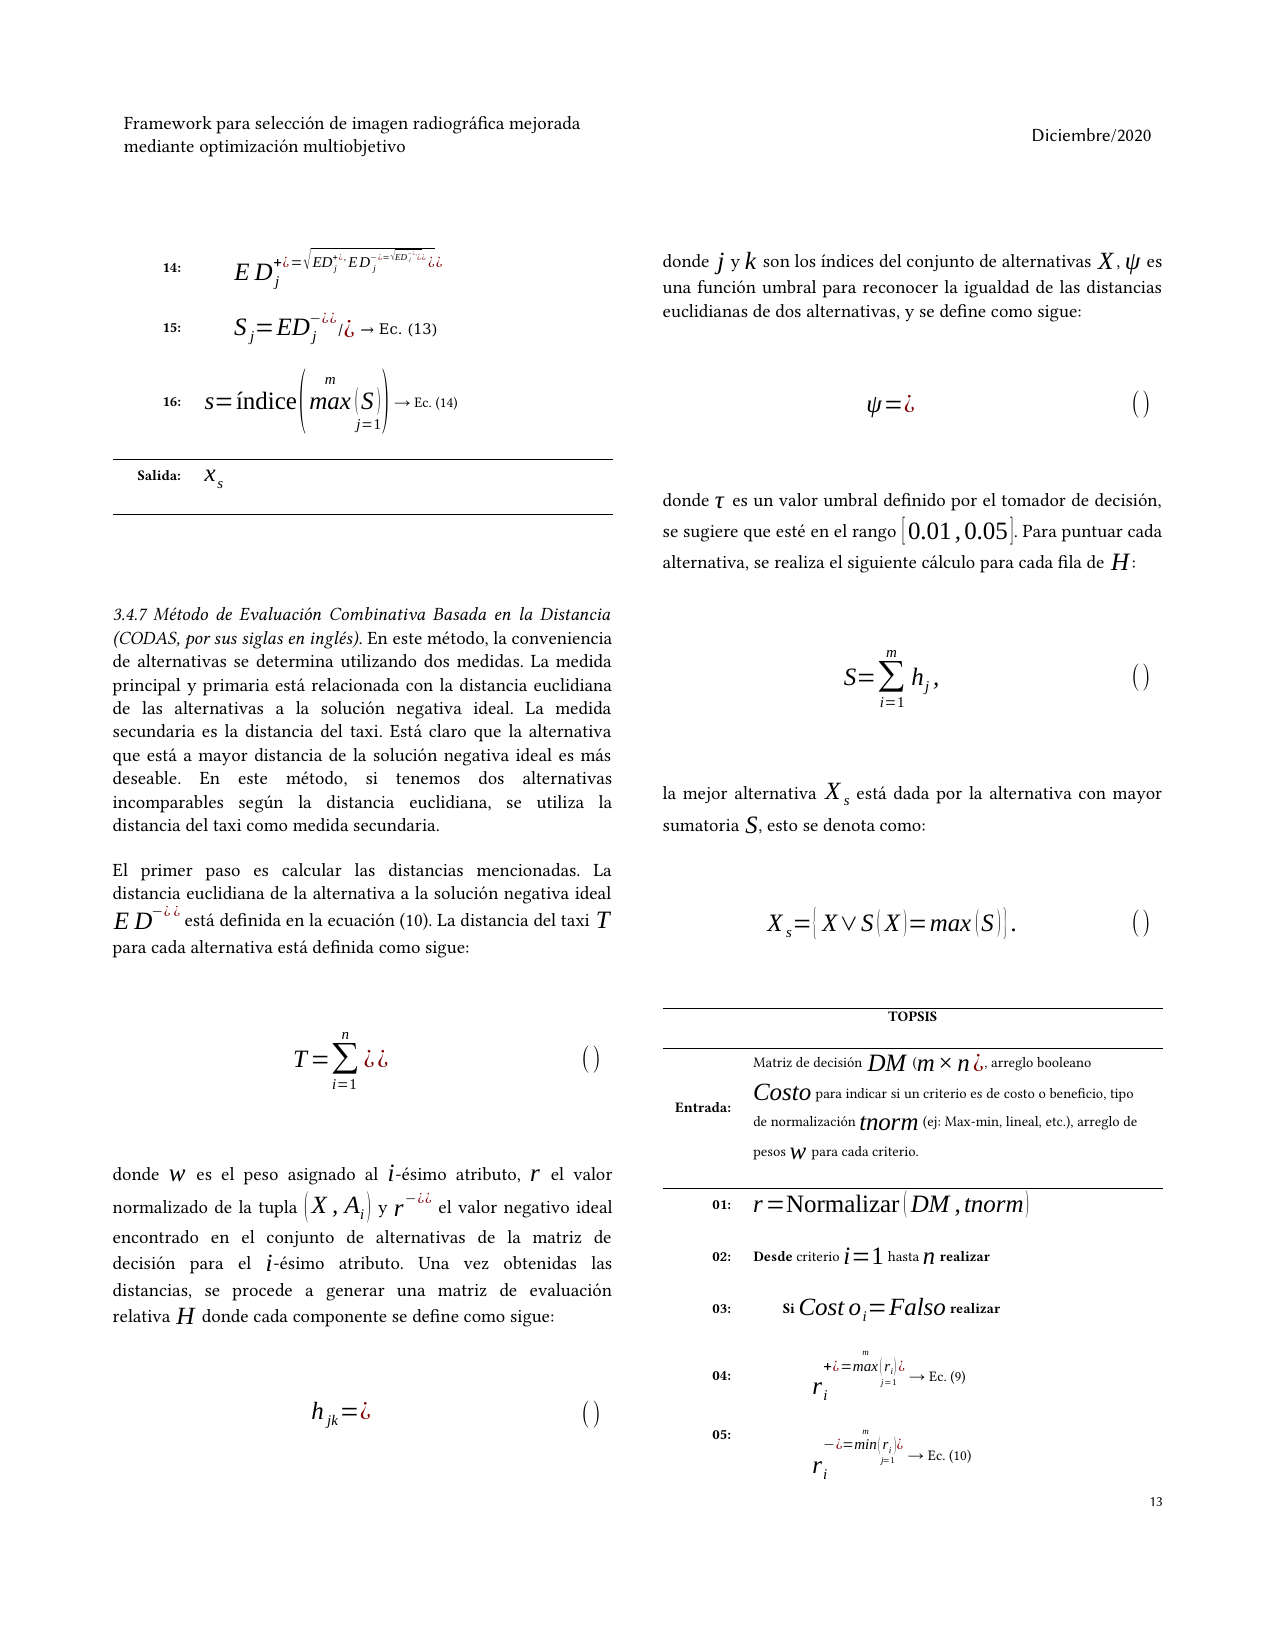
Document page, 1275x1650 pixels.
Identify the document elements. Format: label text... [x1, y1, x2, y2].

table_cell Desde criterio hasta realizar [742, 1243, 1162, 1293]
text donde es un valor umbral definido por el tomador de decisión, se sugiere que esté en el rango . Para puntuar cada alternativa, se realiza el siguiente cálculo para cada fila de : [662, 486, 1162, 576]
table_header [570, 1398, 612, 1452]
table_header [113, 1398, 570, 1452]
table_header [570, 1026, 612, 1116]
table_header TOPSIS [663, 1009, 1162, 1048]
table_cell 16: [113, 368, 192, 459]
table_cell 03: [663, 1293, 742, 1347]
table_cell [192, 460, 612, 514]
table_cell 05: [663, 1426, 742, 1482]
table_cell 01: [663, 1189, 742, 1243]
table_cell → Ec. (10) [742, 1426, 1162, 1482]
table_cell 04: [663, 1348, 742, 1426]
table_header [1120, 906, 1162, 963]
table_header [663, 389, 1120, 442]
text El primer paso es calcular las distancias mencionadas. La distancia euclidiana de la alternativa a la solución negativa ideal está definida en la ecuación (10). La distancia del taxi para cada alternativa está definida como sigue: [112, 859, 612, 958]
text donde y son los índices del conjunto de alternativas , es una función umbral para reconocer la igualdad de las distancias euclidianas de dos alternativas, y se define como sigue: [662, 247, 1162, 322]
table_header [663, 906, 1120, 963]
table_header [1120, 389, 1162, 442]
table_cell → Ec. (14) [192, 368, 612, 459]
table_cell Salida: [113, 460, 192, 514]
table_header [1120, 643, 1162, 733]
table_cell 14: [113, 248, 192, 312]
text 3.4.7 Método de Evaluación Combinativa Basada en la Distancia (CODAS, por sus siglas en inglés). En este método, la conveniencia de alternativas se determina utilizando dos medidas. La medida principal y primaria está relacionada con la distancia euclidiana de las alternativas a la solución negativa ideal. La medida secundaria es la distancia del taxi. Está claro que la alternativa que está a mayor distancia de la solución negativa ideal es más deseable. En este método, si tenemos dos alternativas incomparables según la distancia euclidiana, se utiliza la distancia del taxi como medida secundaria. [112, 604, 612, 836]
text donde es el peso asignado al -ésimo atributo, el valor normalizado de la tupla y el valor negativo ideal encontrado en el conjunto de alternativas de la matriz de decisión para el -ésimo atributo. Una vez obtenidas las distancias, se procede a generar una matriz de evaluación relativa donde cada componente se define como sigue: [112, 1160, 612, 1331]
table_cell 02: [663, 1243, 742, 1293]
table_header [113, 1026, 570, 1116]
text la mejor alternativa está dada por la alternativa con mayor sumatoria , esto se denota como: [662, 778, 1162, 839]
table_header [663, 643, 1120, 733]
table_cell [742, 1189, 1162, 1243]
table_cell Matriz de decisión (, arreglo booleano para indicar si un criterio es de costo o beneficio, tipo de normalización (ej: Max-min, lineal, etc.), arreglo de pesos para cada criterio. [742, 1049, 1162, 1188]
table_cell / → Ec. (13) [192, 312, 612, 367]
table_cell → Ec. (9) [742, 1348, 1162, 1426]
table_cell Si realizar [742, 1293, 1162, 1347]
table_cell [192, 248, 612, 312]
table_cell 15: [113, 312, 192, 367]
table_cell Entrada: [663, 1049, 742, 1188]
